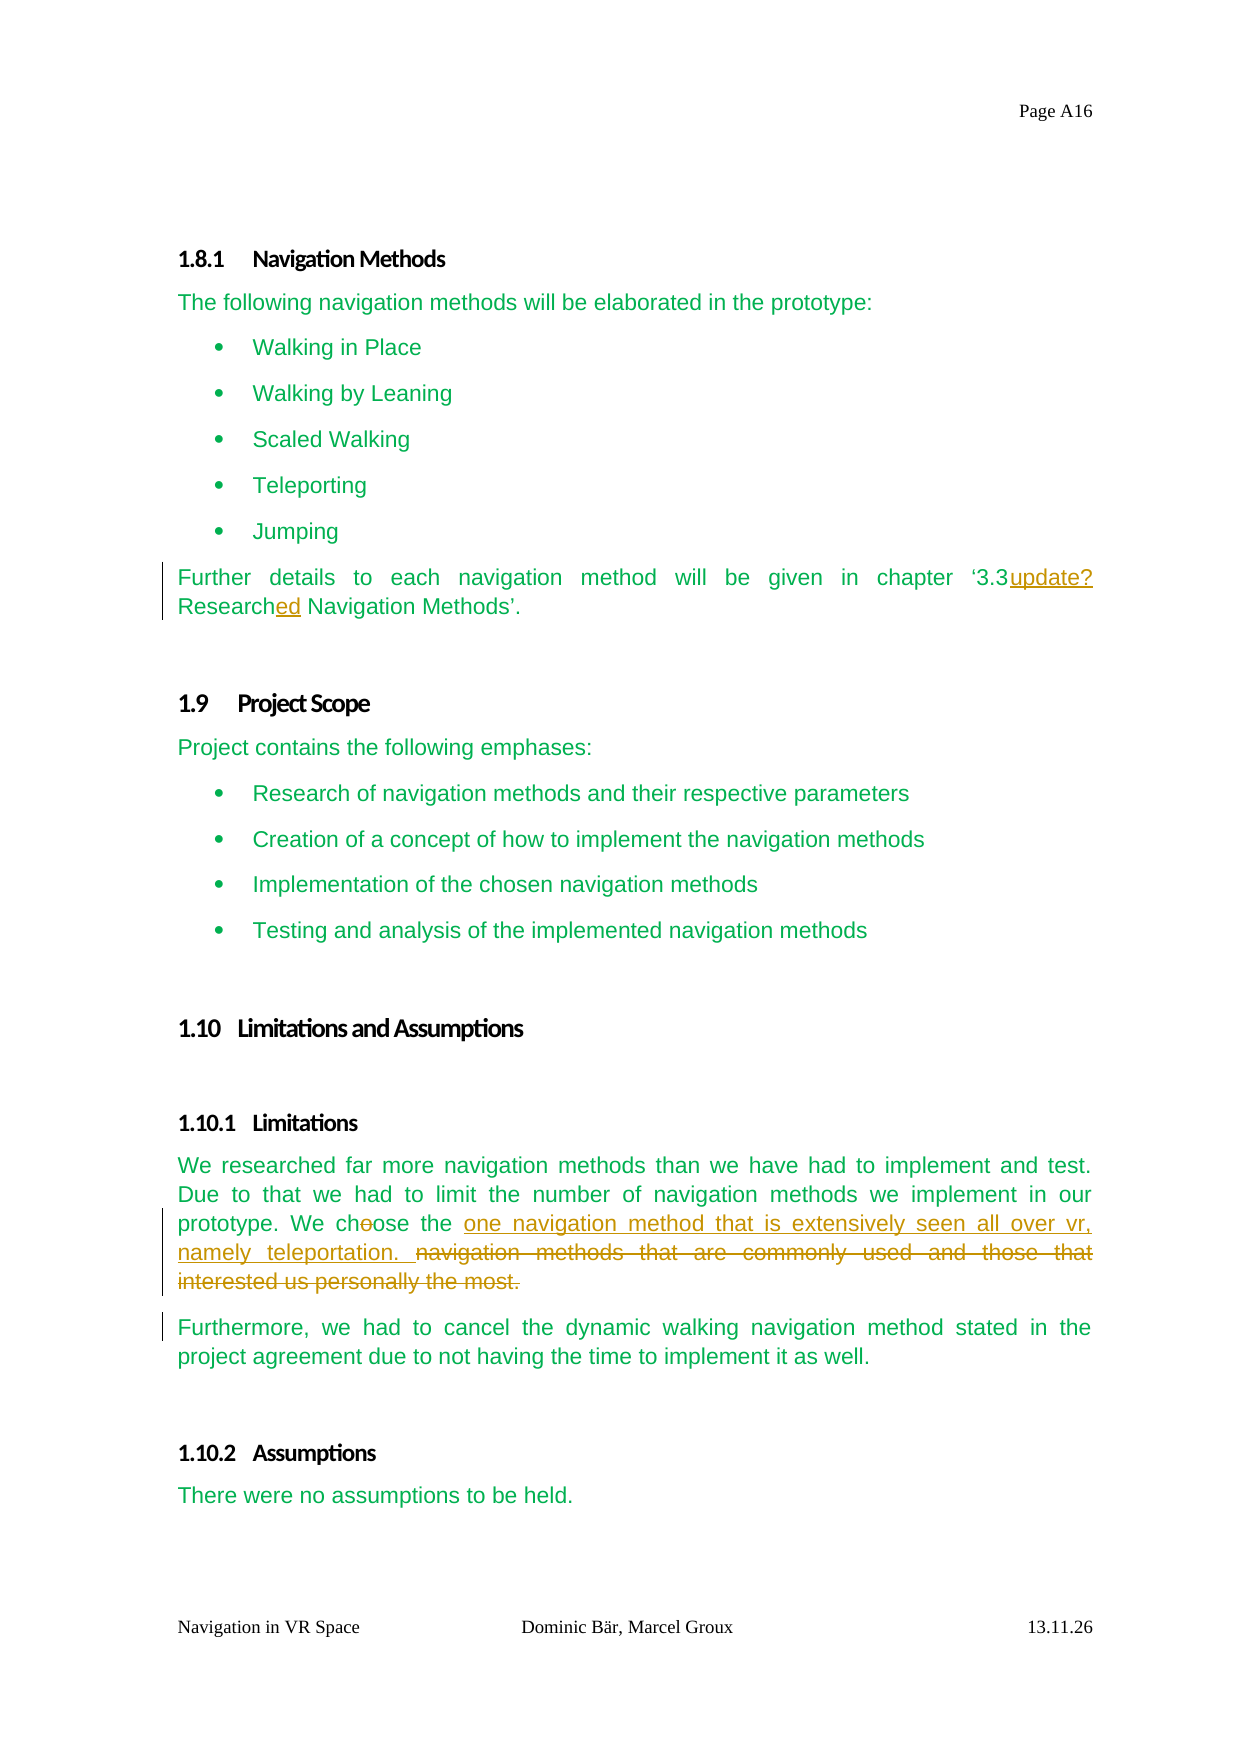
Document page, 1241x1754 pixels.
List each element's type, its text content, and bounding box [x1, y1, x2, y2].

list Implementation of the chosen navigation methods [215, 869, 1092, 899]
text Furthermore, we had to cancel the dynamic walking navigation method stated in the project agreement due to not having the time to implement it as well. [177, 1312, 1092, 1371]
subtitle Project Scope [177, 687, 1092, 719]
list Walking in Place [215, 332, 1092, 362]
subtitle Limitations [177, 1107, 1092, 1137]
list Teleporting [215, 470, 1092, 499]
subtitle Assumptions [177, 1437, 1092, 1468]
text There were no assumptions to be held. [177, 1480, 1092, 1509]
subtitle Navigation Methods [177, 243, 1092, 274]
list Research of navigation methods and their respective parameters [215, 778, 1092, 807]
text The following navigation methods will be elaborated in the prototype: [177, 287, 1092, 316]
list Jumping [215, 516, 1092, 545]
text Further details to each navigation method will be given in chapter ‘3.3 Research Navigation Methods’. [177, 562, 1092, 620]
list Walking by Leaning [215, 378, 1092, 407]
text Project contains the following emphases: [177, 732, 1092, 761]
text We researched far more navigation methods than we have had to implement and test. Due to that we had to limit the number of navigation methods we implement in our prototype. We chose the [177, 1150, 1092, 1296]
list Creation of a concept of how to implement the navigation methods [215, 824, 1092, 853]
list Testing and analysis of the implemented navigation methods [215, 915, 1092, 944]
subtitle Limitations and Assumptions [177, 1011, 1092, 1044]
list Scaled Walking [215, 424, 1092, 453]
